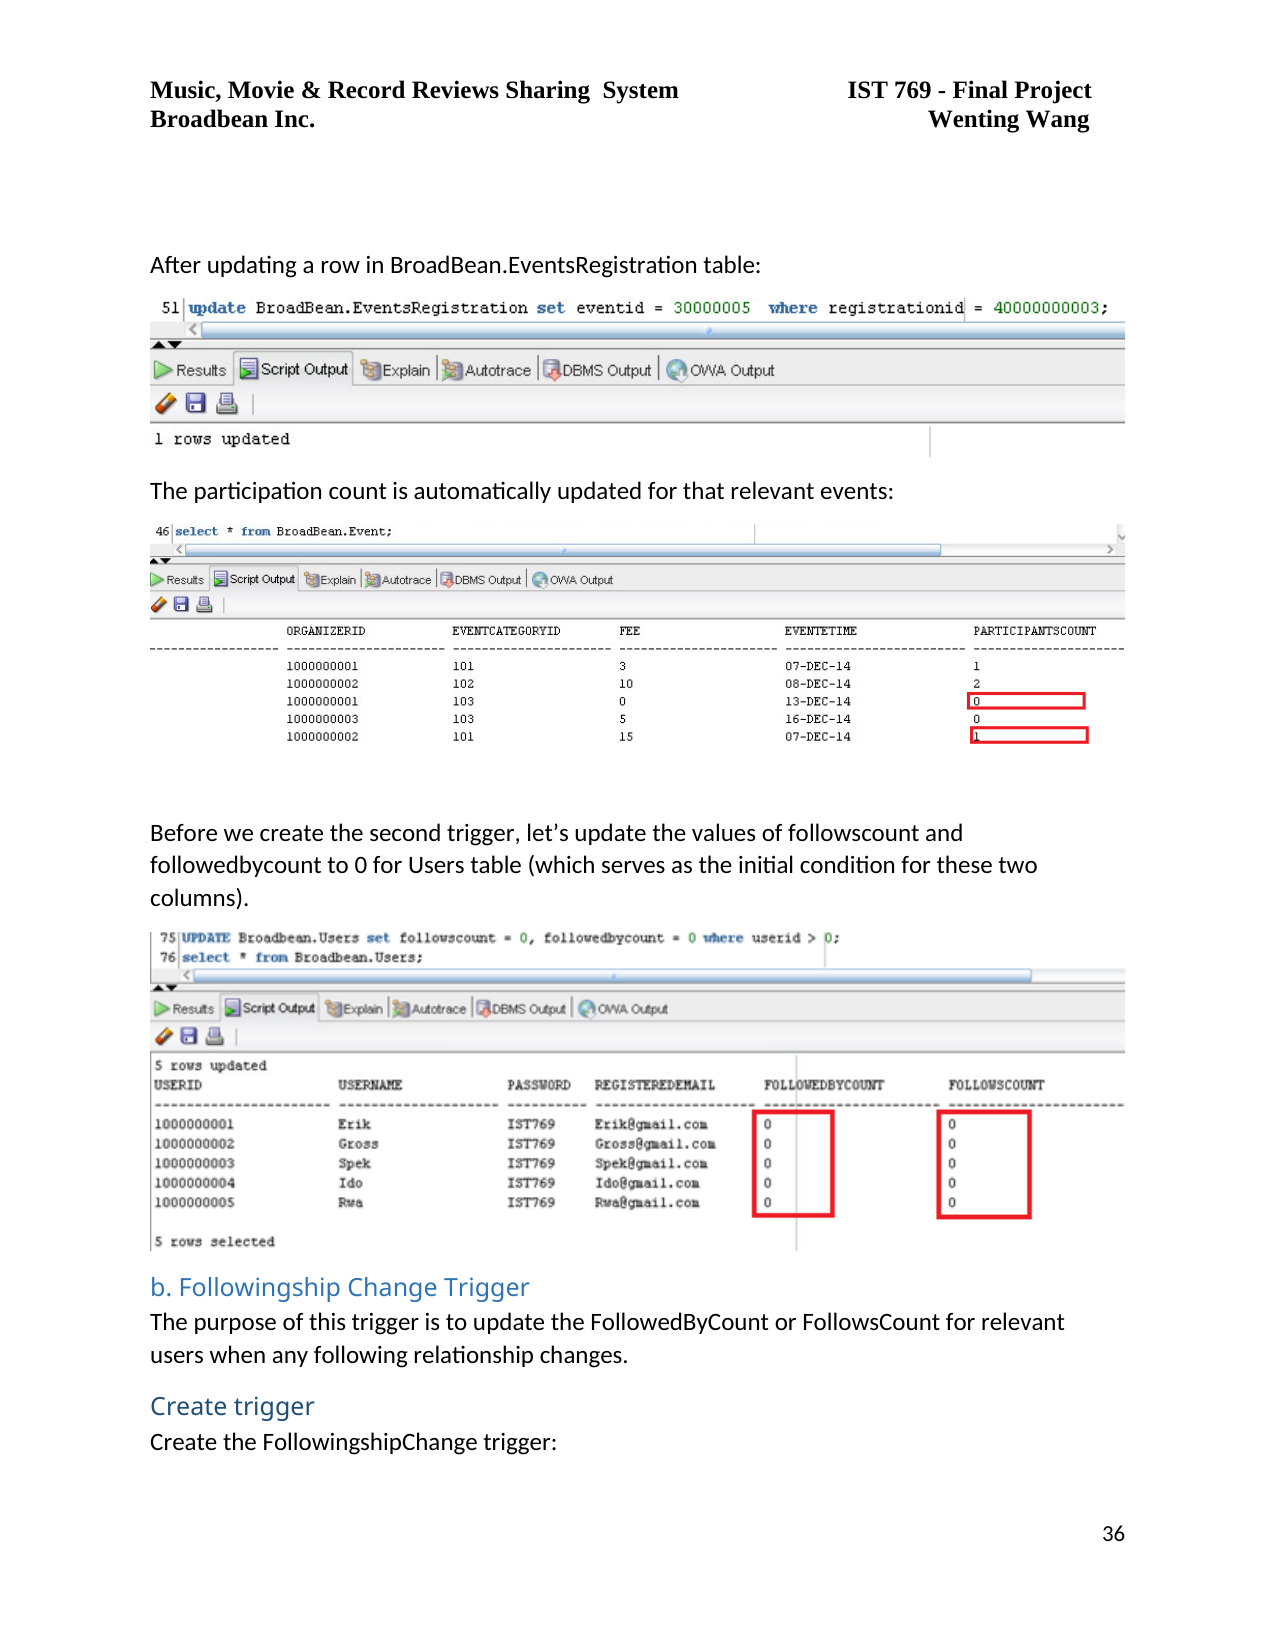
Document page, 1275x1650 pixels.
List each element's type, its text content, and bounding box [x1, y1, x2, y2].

picture [150, 932, 1125, 1251]
text Create the FollowingshipChange trigger: [150, 1426, 1125, 1456]
picture [150, 298, 1125, 457]
subtitle Create trigger [150, 1389, 1125, 1423]
text After updating a row in BroadBean.EventsRegistration table: [150, 249, 1125, 280]
text The purpose of this trigger is to update the FollowedByCount or FollowsCount for relevant users when any following relationship changes. [150, 1306, 1125, 1370]
picture [150, 524, 1125, 749]
subtitle b. Followingship Change Trigger [150, 1270, 1125, 1304]
text Before we create the second trigger, let’s update the values of followscount and followedbycount to 0 for Users table (which serves as the initial condition for these two columns). [150, 817, 1125, 913]
text The participation count is automatically updated for that relevant events: [150, 475, 1125, 506]
